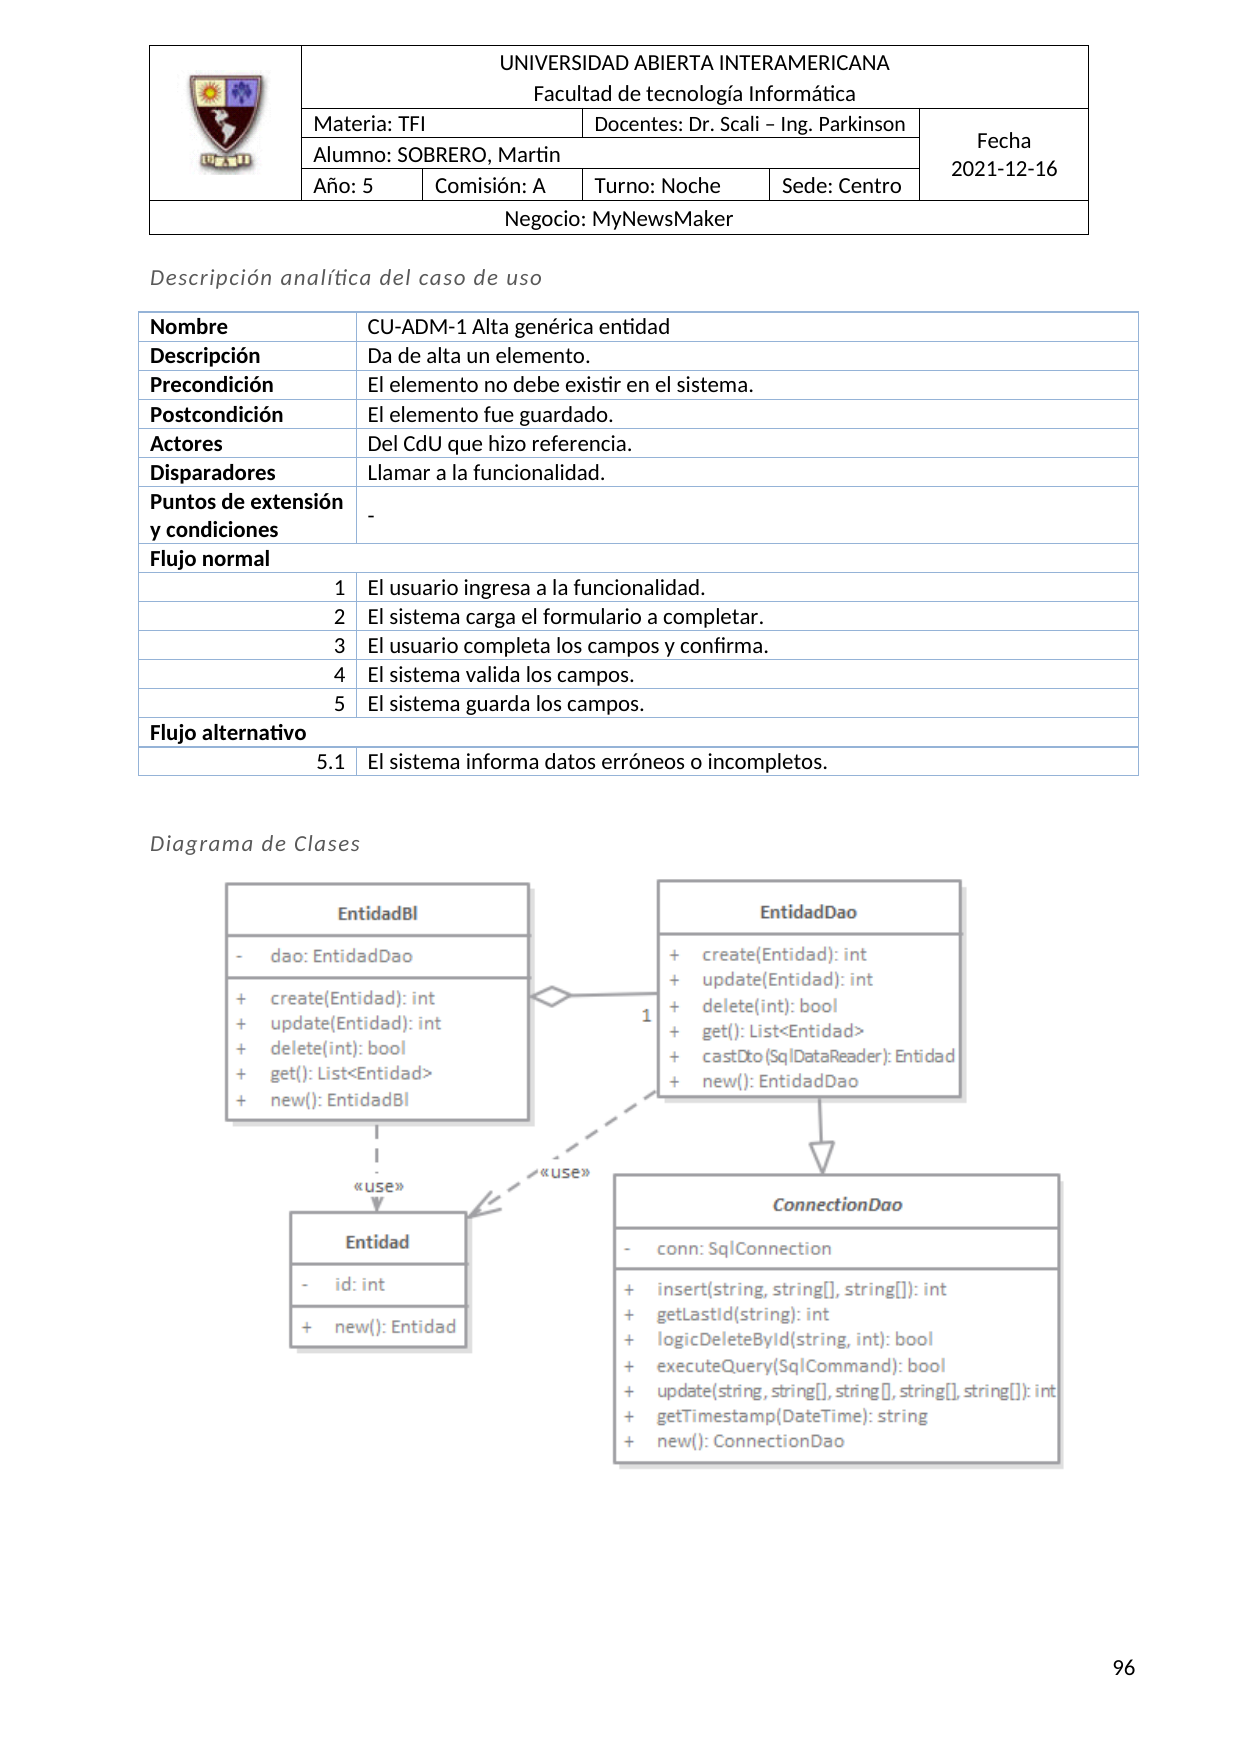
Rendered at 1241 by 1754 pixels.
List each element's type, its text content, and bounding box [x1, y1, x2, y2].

table_cell Puntos de extensión y condiciones [139, 487, 356, 543]
table_cell 4 [139, 660, 356, 688]
table_cell Da de alta un elemento. [357, 342, 1138, 369]
table_cell Actores [139, 429, 356, 457]
table_header CU-ADM-1 Alta genérica entidad [357, 313, 1138, 341]
picture [175, 67, 276, 180]
table_cell Precondición [139, 371, 356, 399]
table_cell El sistema guarda los campos. [357, 689, 1138, 717]
table_cell El sistema informa datos erróneos o incompletos. [357, 748, 1138, 775]
picture [219, 878, 1067, 1474]
table_cell Del CdU que hizo referencia. [357, 429, 1138, 457]
table_cell Flujo alternativo [139, 718, 1138, 746]
table_cell 1 [139, 573, 356, 601]
table_cell El elemento fue guardado. [357, 400, 1138, 428]
table_cell 5 [139, 689, 356, 717]
table_cell 3 [139, 631, 356, 659]
table_cell El elemento no debe existir en el sistema. [357, 371, 1138, 399]
table_cell 5.1 [139, 748, 356, 775]
table_cell El sistema carga el formulario a completar. [357, 602, 1138, 630]
table_cell El usuario ingresa a la funcionalidad. [357, 573, 1138, 601]
table_header Nombre [139, 313, 356, 341]
subtitle Diagrama de Clases [150, 829, 1135, 857]
table_cell Flujo normal [139, 544, 1138, 572]
table_cell Postcondición [139, 400, 356, 428]
table_cell Llamar a la funcionalidad. [357, 458, 1138, 486]
table_cell 2 [139, 602, 356, 630]
table_cell - [357, 487, 1138, 543]
table_cell El sistema valida los campos. [357, 660, 1138, 688]
table_cell Descripción [139, 342, 356, 369]
subtitle Descripción analítica del caso de uso [150, 263, 1135, 291]
table_cell Disparadores [139, 458, 356, 486]
table_cell El usuario completa los campos y confirma. [357, 631, 1138, 659]
